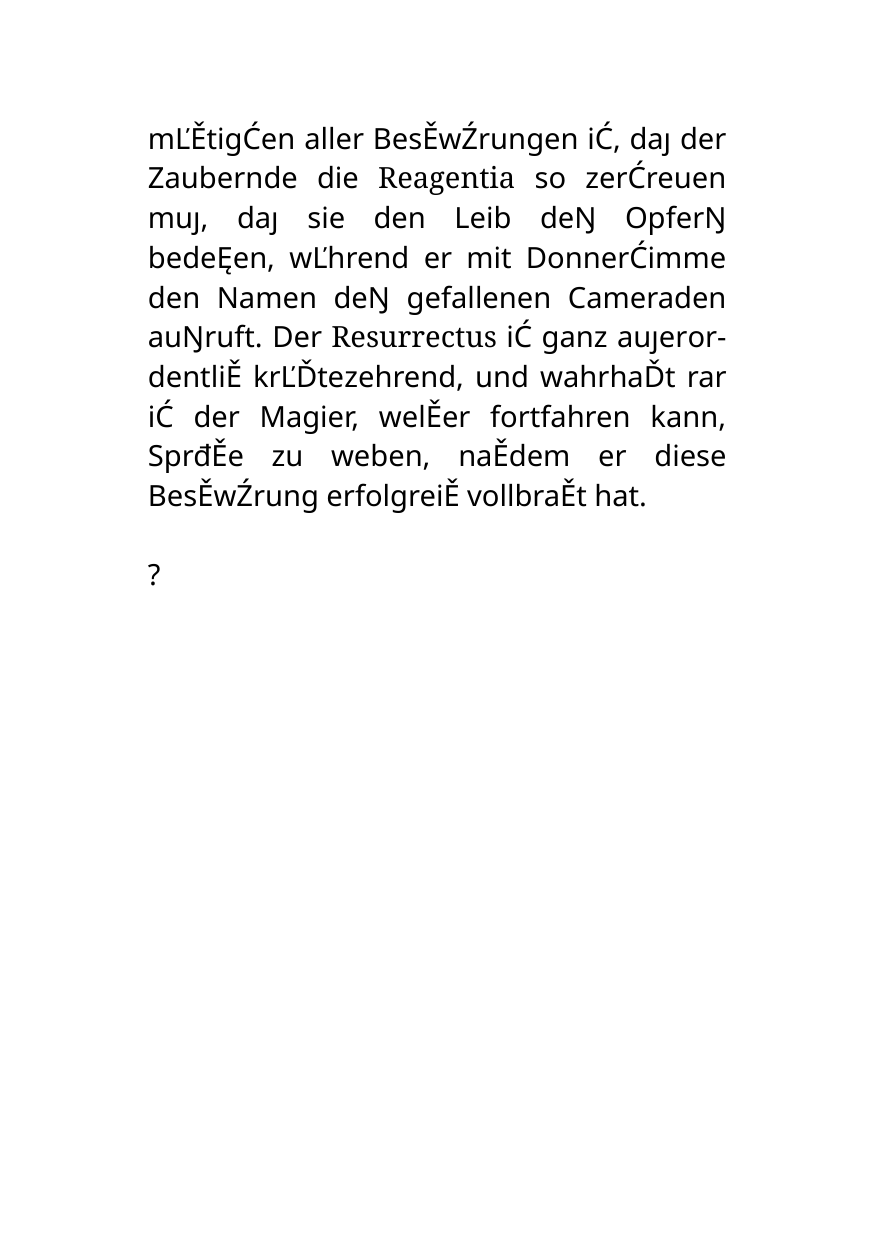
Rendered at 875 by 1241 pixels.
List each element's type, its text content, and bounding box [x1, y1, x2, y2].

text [148, 118, 726, 515]
text ? [148, 555, 726, 594]
